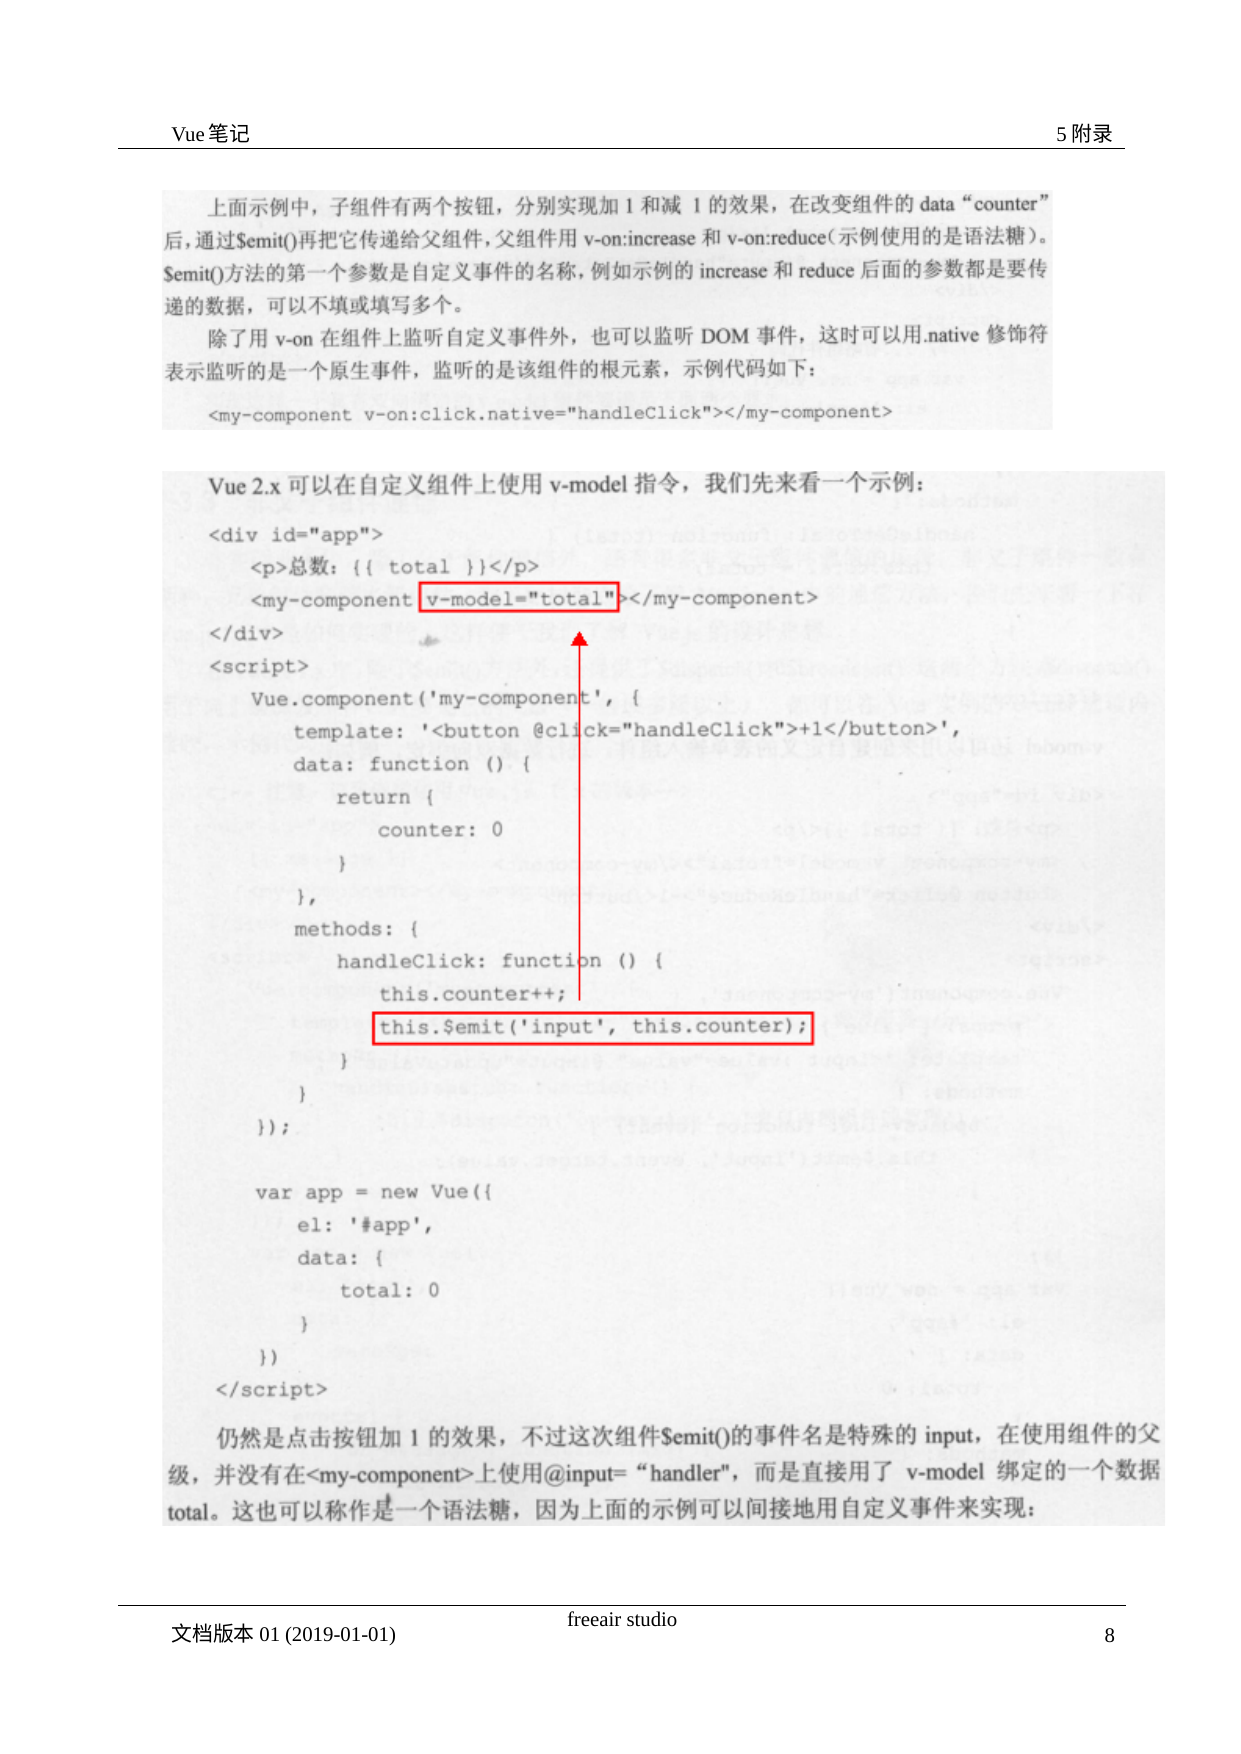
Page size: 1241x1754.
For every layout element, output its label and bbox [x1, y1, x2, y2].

picture [161, 471, 1166, 1526]
picture [161, 190, 1053, 430]
